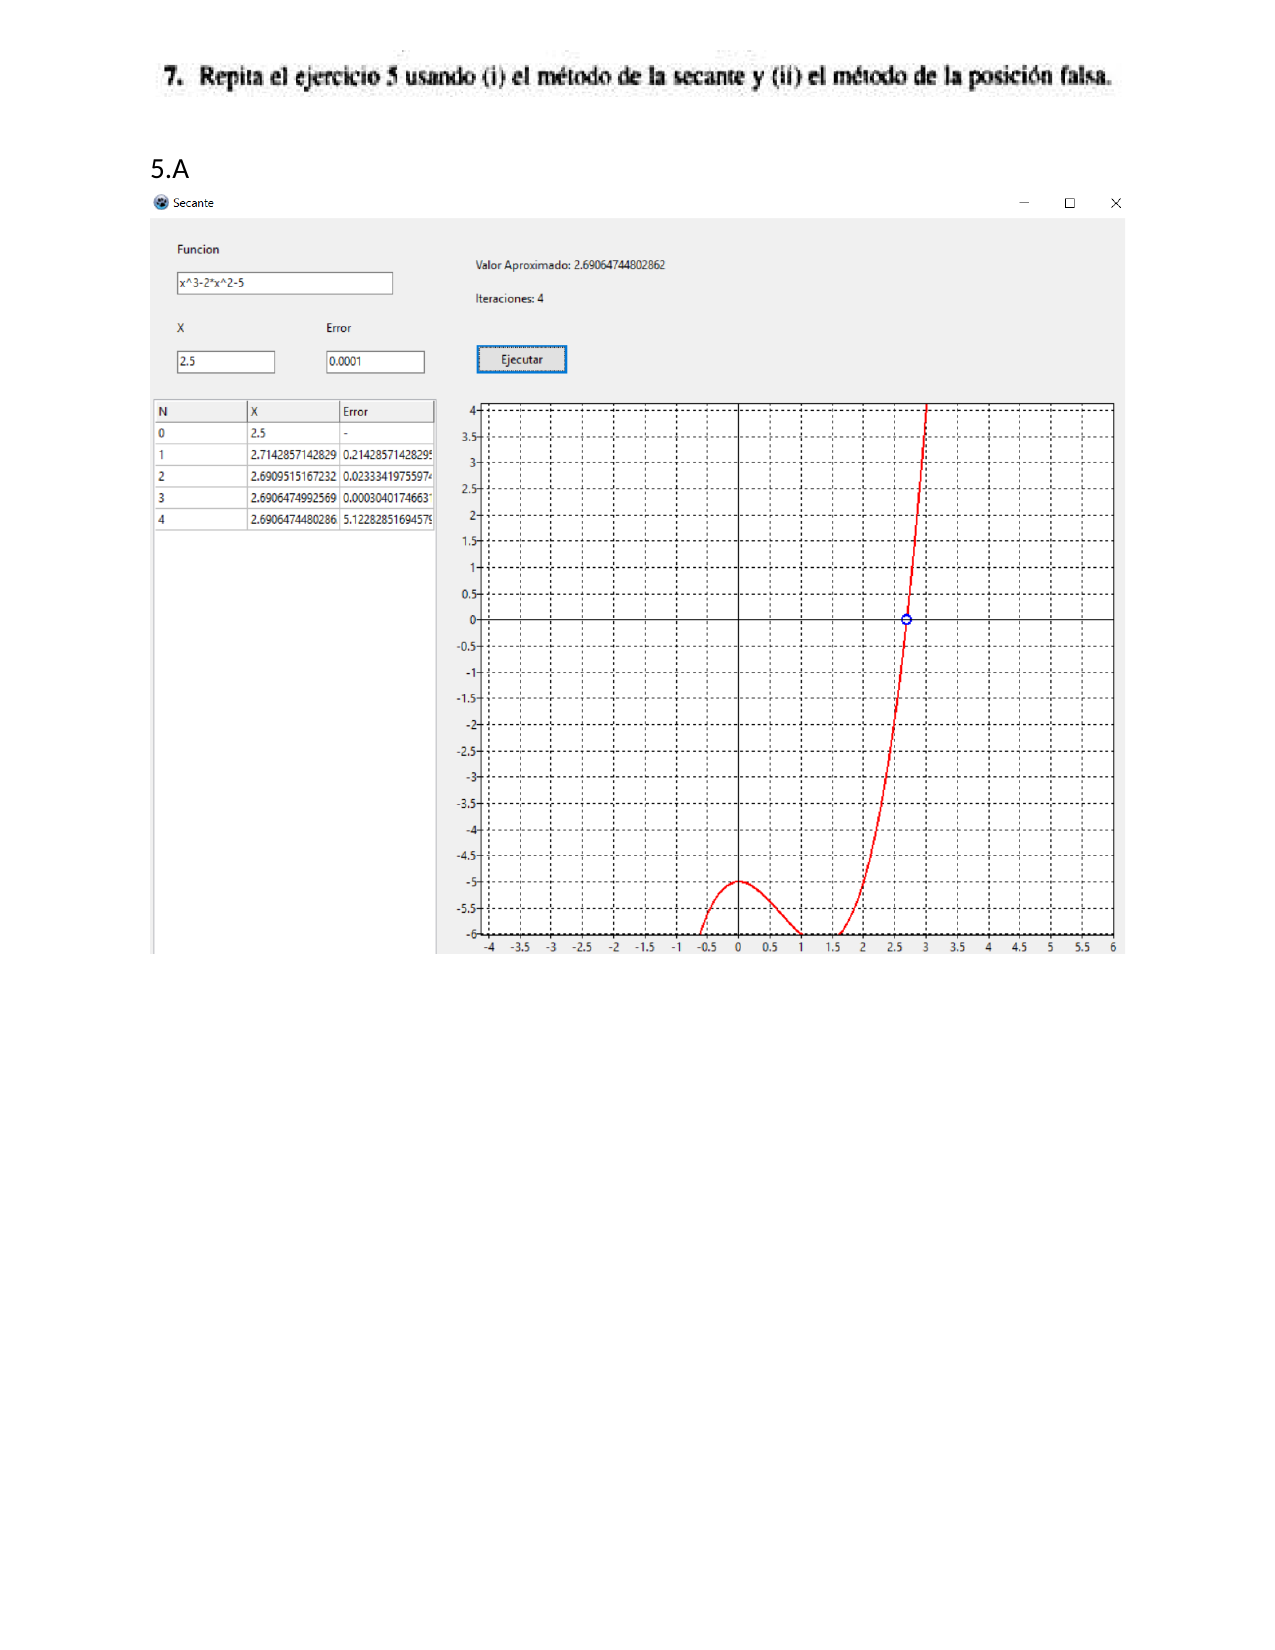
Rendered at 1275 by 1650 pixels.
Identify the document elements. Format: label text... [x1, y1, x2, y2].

picture [150, 50, 1122, 97]
picture [150, 191, 1125, 954]
text 5.A [150, 150, 1125, 186]
